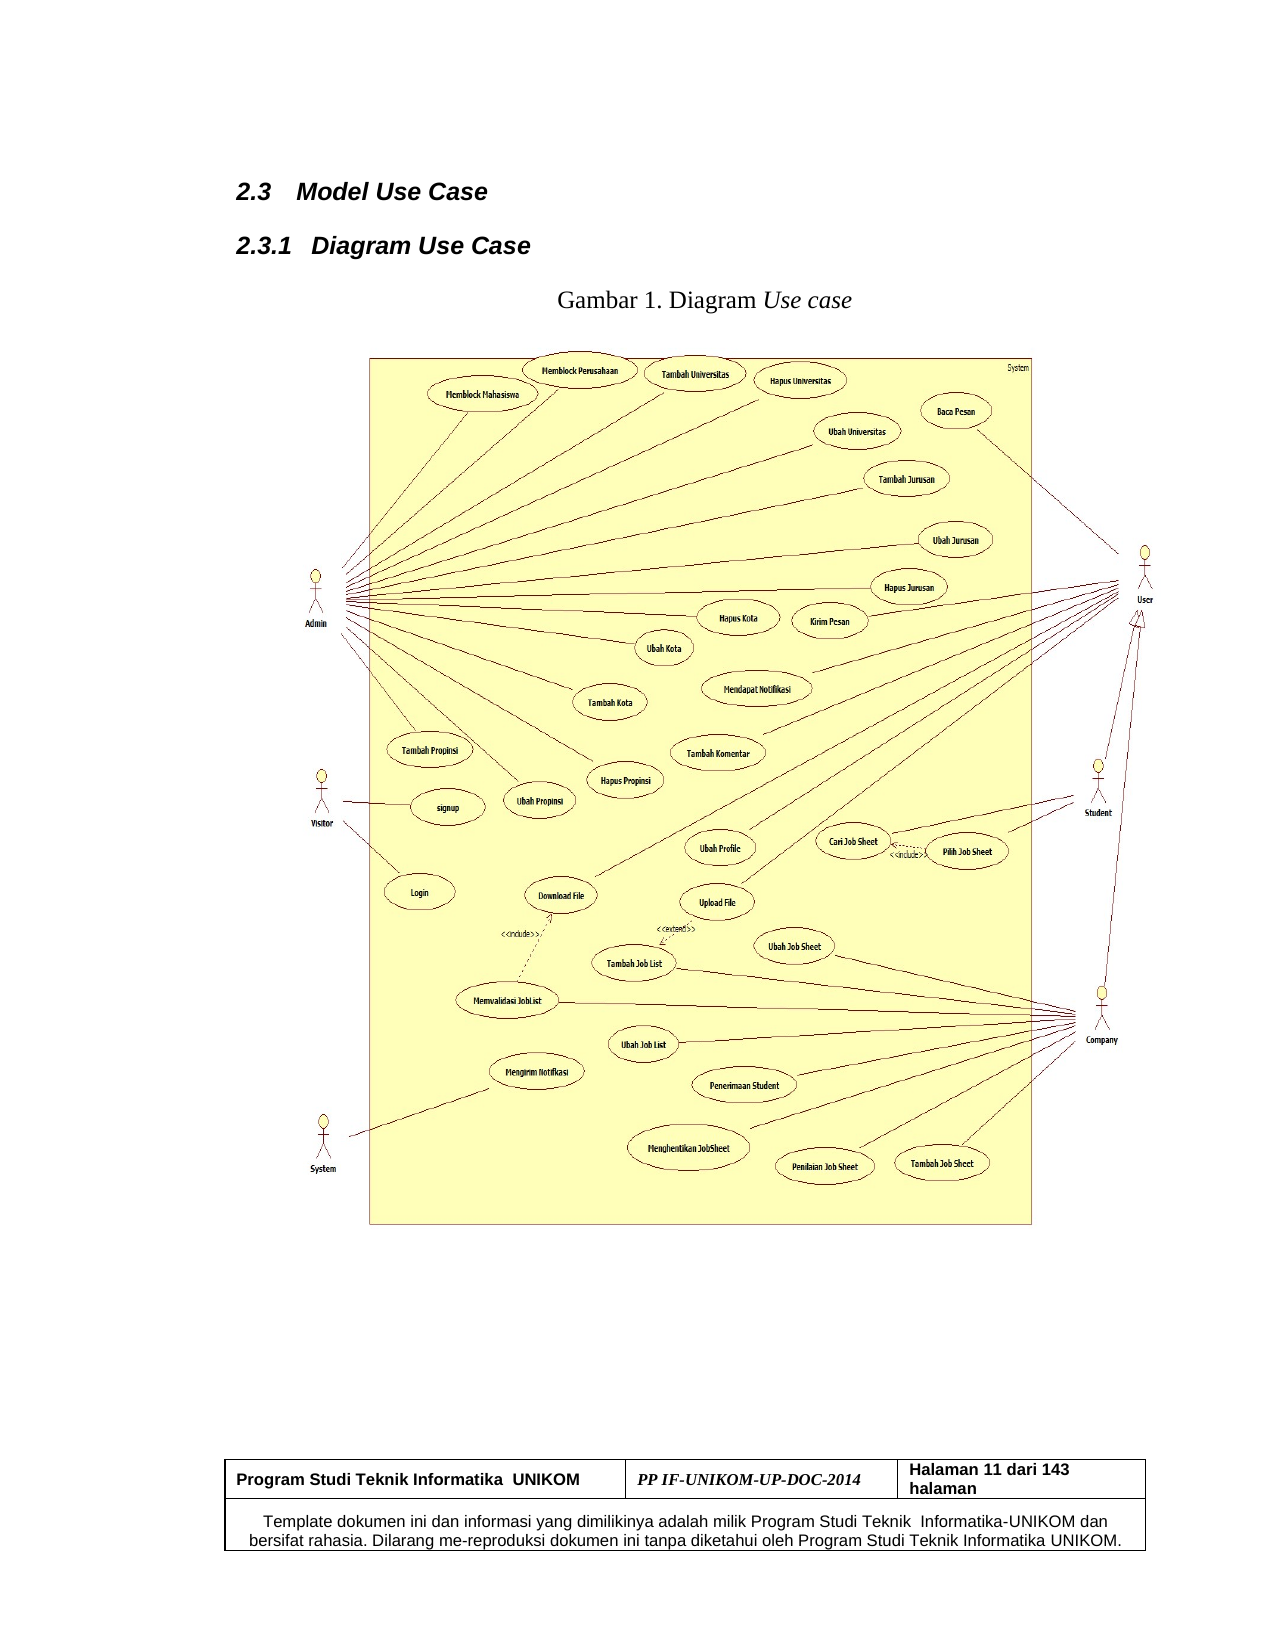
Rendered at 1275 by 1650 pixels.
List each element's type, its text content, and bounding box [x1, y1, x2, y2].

subtitle Model Use Case [236, 177, 1098, 206]
subtitle Gambar 1. Diagram Use case [311, 285, 1098, 313]
picture [274, 334, 1183, 1241]
subtitle Diagram Use Case [236, 231, 1098, 260]
